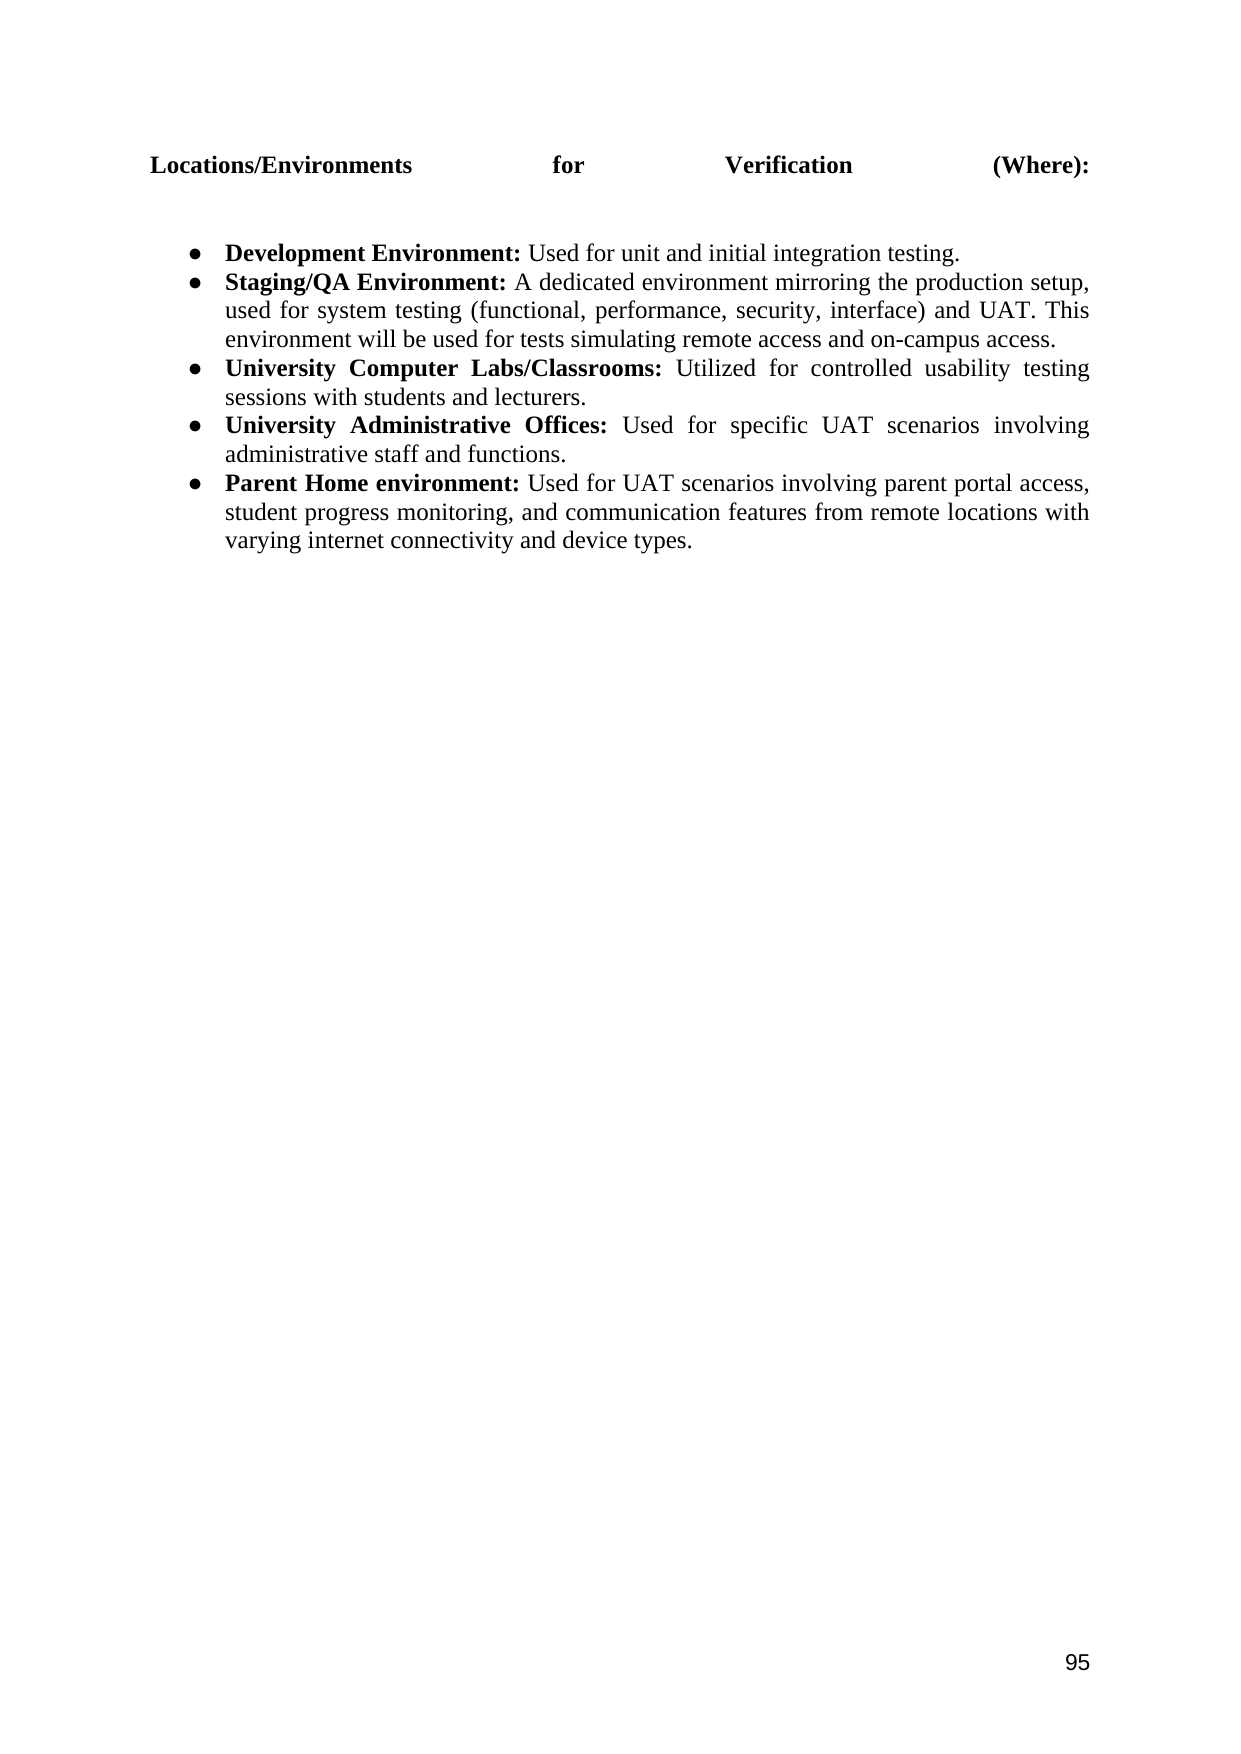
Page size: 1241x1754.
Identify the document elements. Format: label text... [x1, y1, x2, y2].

list Staging/QA Environment: A dedicated environment mirroring the production setup, used for system testing (functional, performance, security, interface) and UAT. This environment will be used for tests simulating remote access and on-campus access. [187, 267, 1090, 353]
text Locations/Environments for Verification (Where): [150, 150, 1090, 209]
list University Administrative Offices: Used for specific UAT scenarios involving administrative staff and functions. [187, 410, 1090, 468]
list University Computer Labs/Classrooms: Utilized for controlled usability testing sessions with students and lecturers. [187, 353, 1090, 410]
list Parent Home environment: Used for UAT scenarios involving parent portal access, student progress monitoring, and communication features from remote locations with varying internet connectivity and device types. [187, 468, 1090, 554]
list Development Environment: Used for unit and initial integration testing. [187, 238, 1090, 267]
